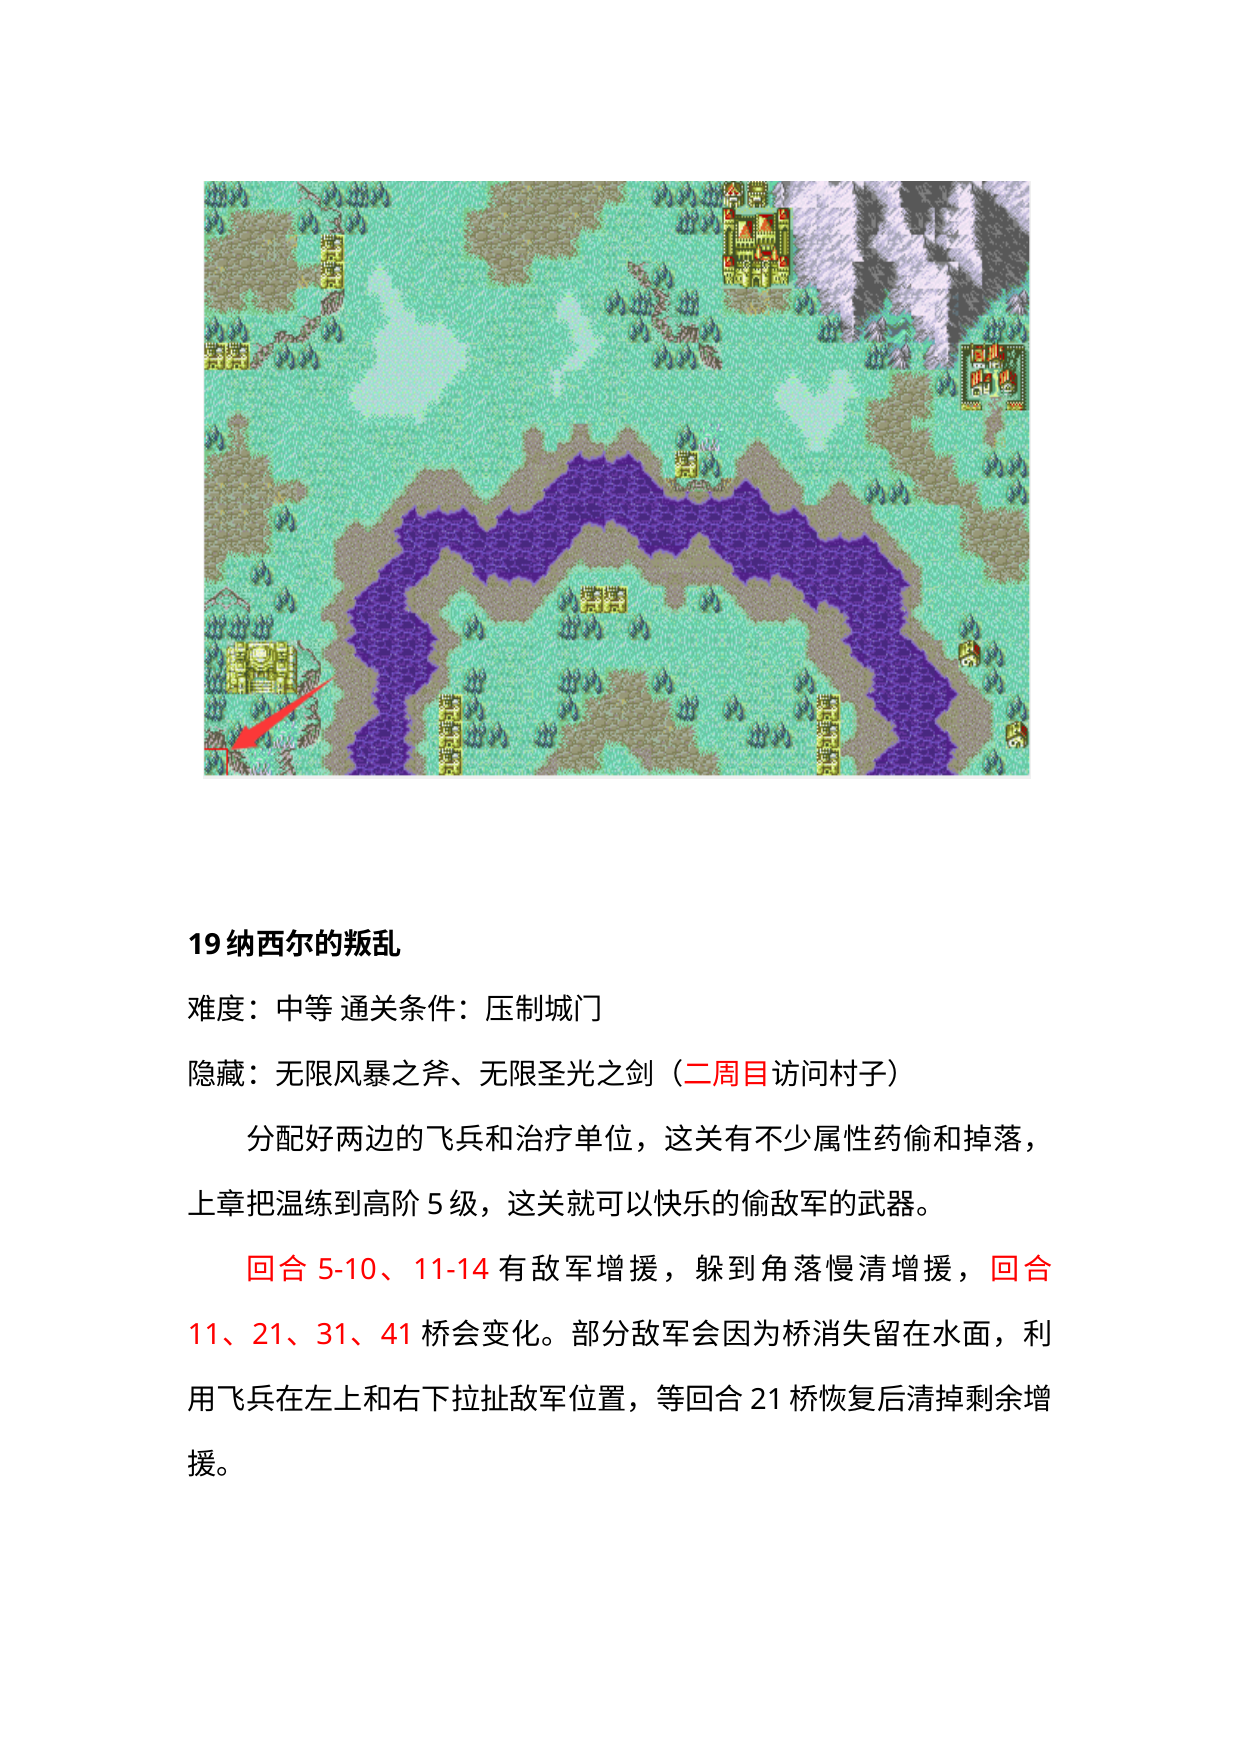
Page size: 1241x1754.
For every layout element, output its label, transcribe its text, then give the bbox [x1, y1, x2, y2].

picture [203, 181, 1031, 779]
text 难度：中等 通关条件：压制城门 [187, 974, 1053, 1039]
text 分配好两边的飞兵和治疗单位，这关有不少属性药偷和掉落，上章把温练到高阶5级，这关就可以快乐的偷敌军的武器。 [187, 1104, 1053, 1234]
text 回合5-10、11-14有敌军增援，躲到角落慢清增援，回合11、21、31、41桥会变化。部分敌军会因为桥消失留在水面，利用飞兵在左上和右下拉扯敌军位置，等回合21桥恢复后清掉剩余增援。 [187, 1234, 1053, 1494]
text 19纳西尔的叛乱 [187, 909, 1053, 974]
text 隐藏：无限风暴之斧、无限圣光之剑（二周目访问村子） [187, 1039, 1053, 1104]
